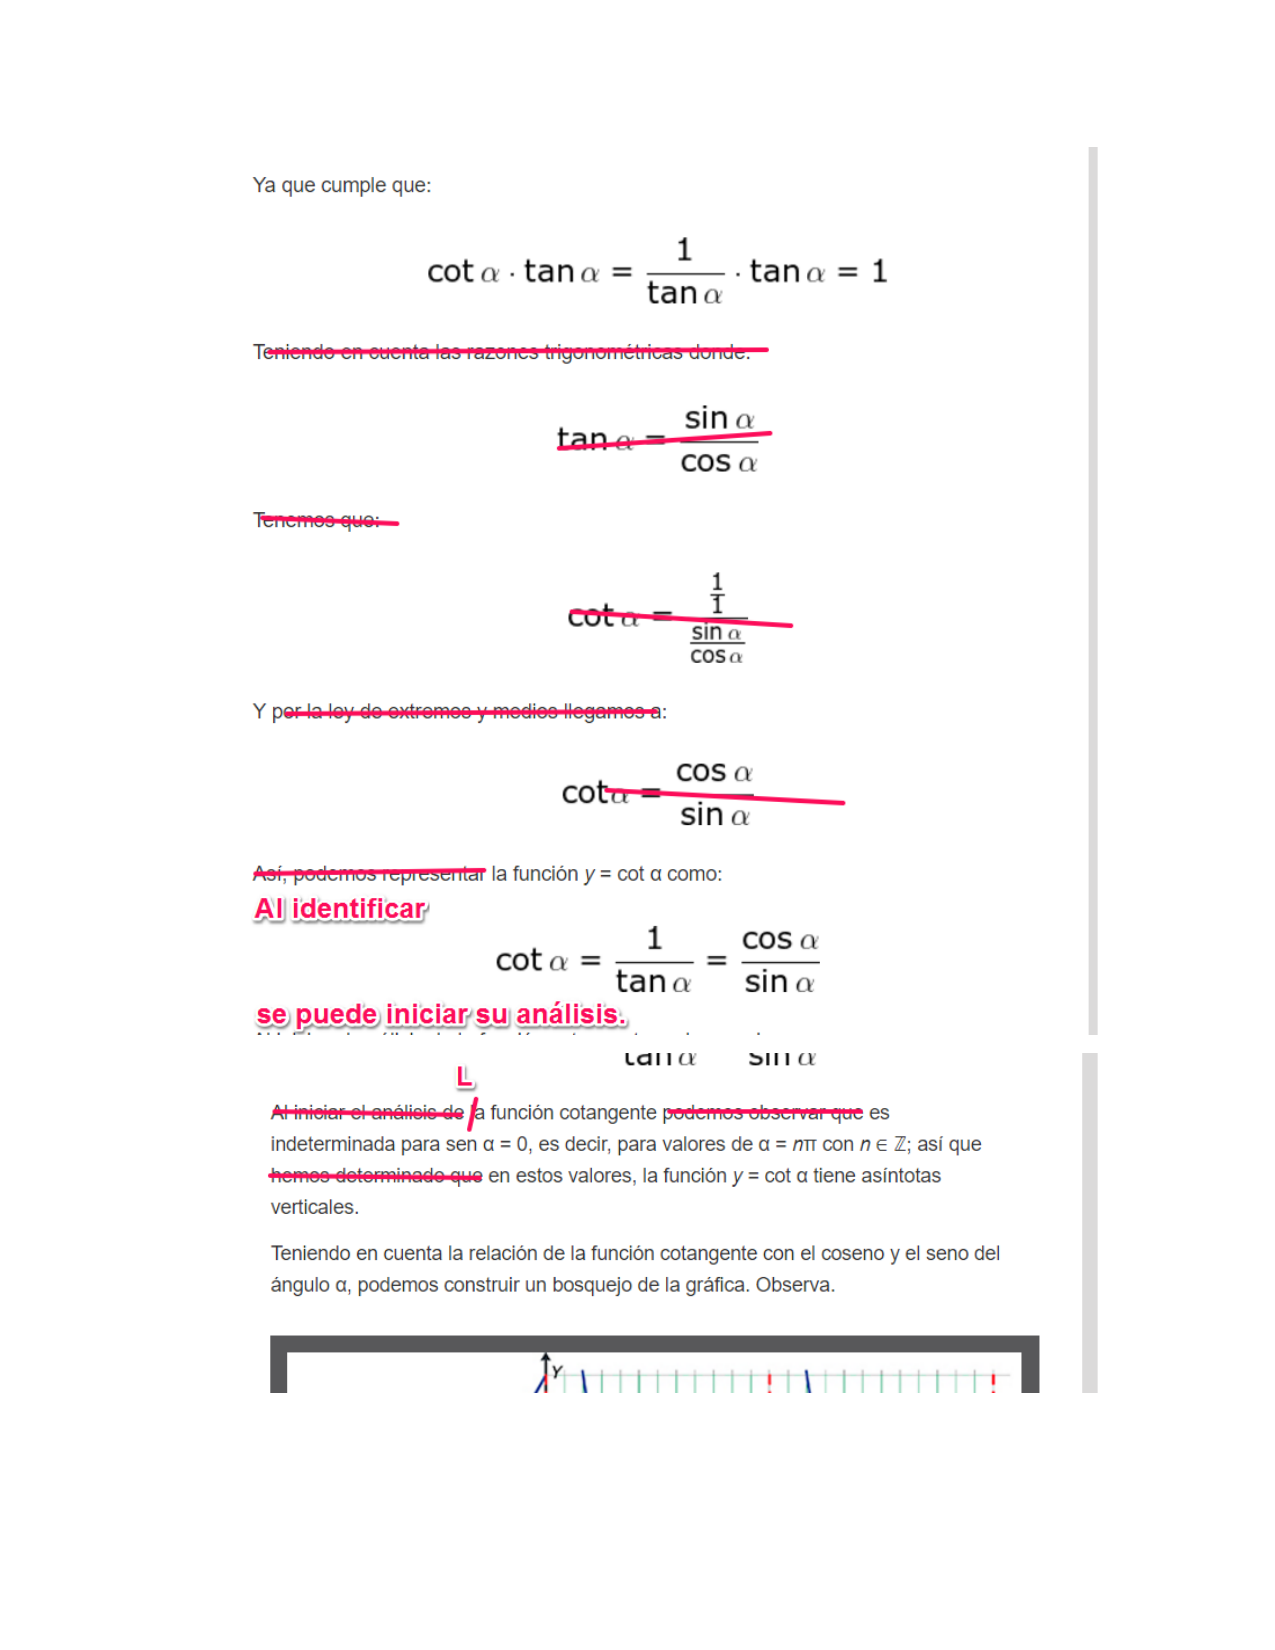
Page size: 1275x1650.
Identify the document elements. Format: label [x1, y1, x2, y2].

picture [177, 147, 1098, 1035]
picture [177, 1053, 1098, 1393]
